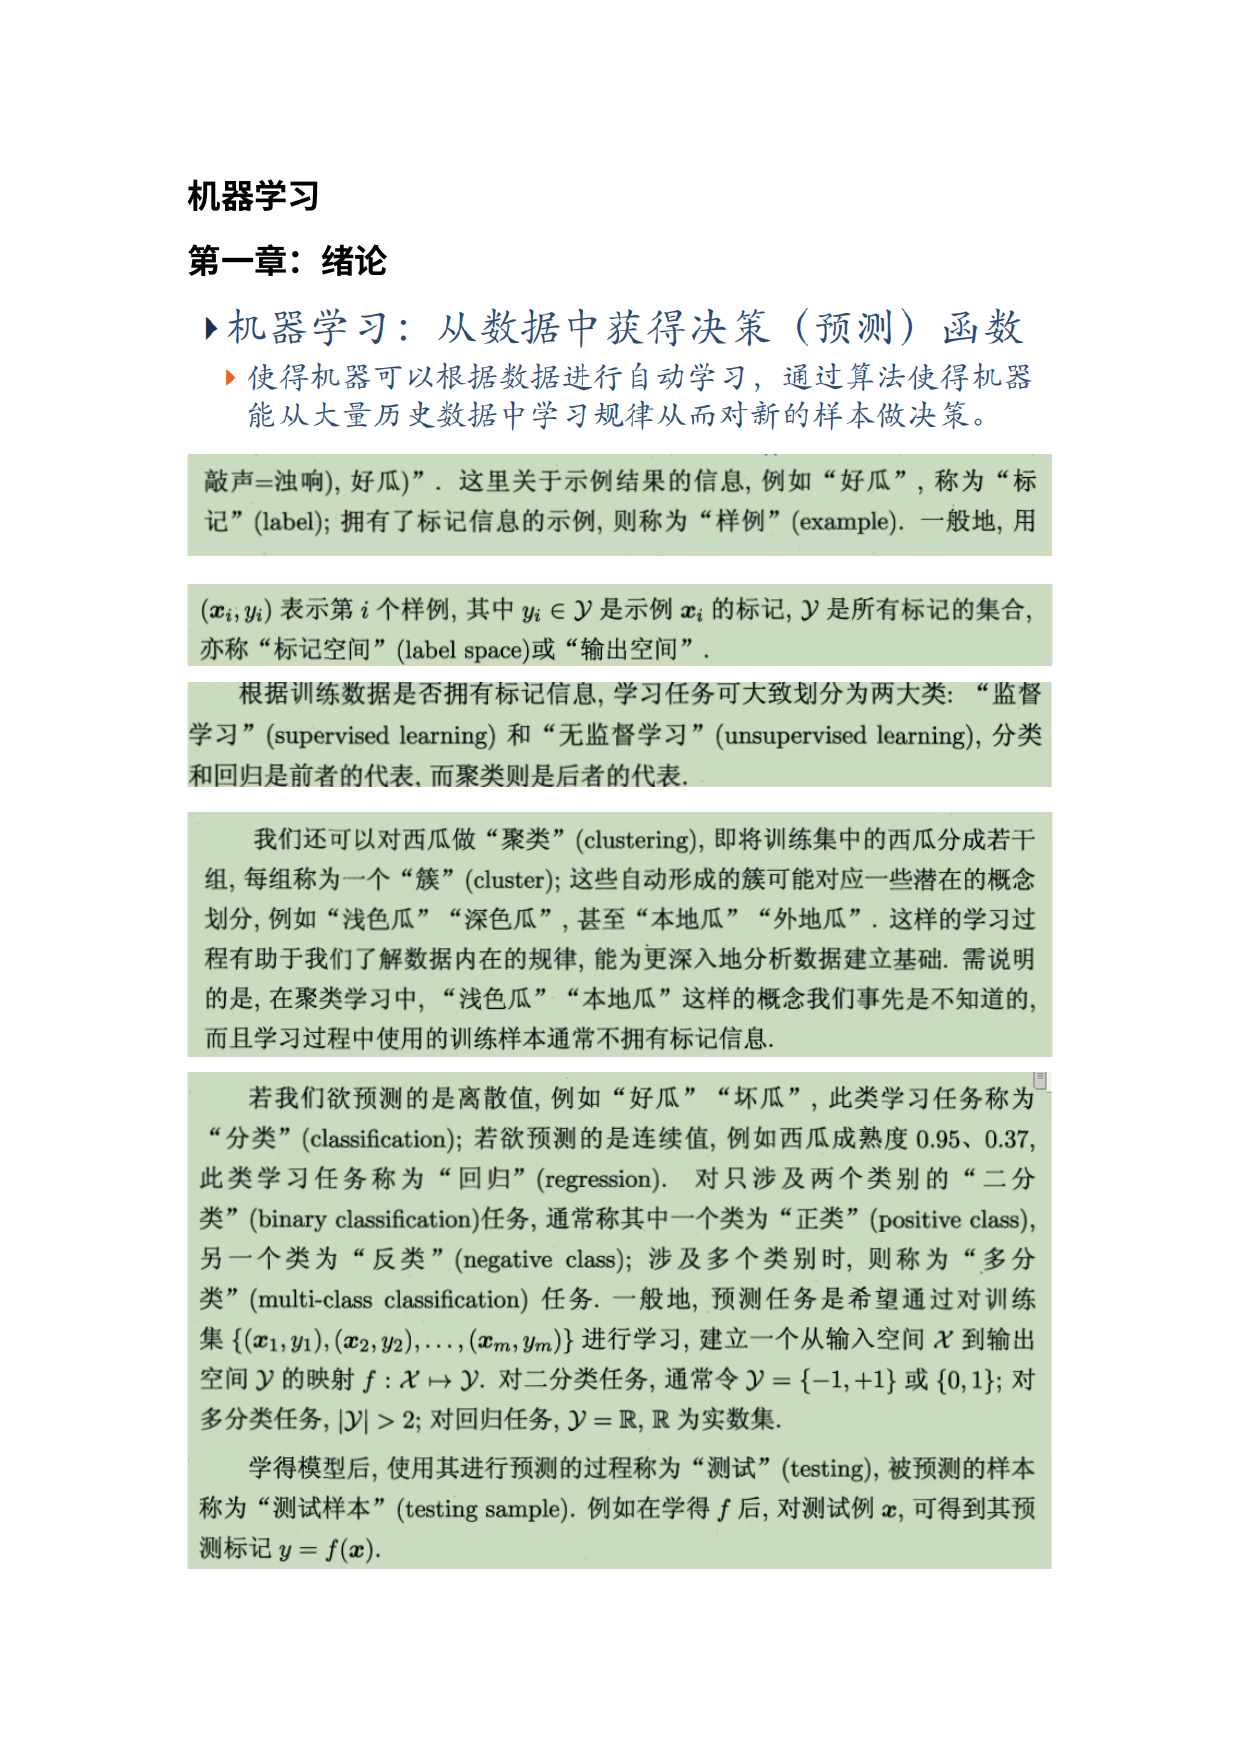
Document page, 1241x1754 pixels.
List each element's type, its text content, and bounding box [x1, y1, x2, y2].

picture [187, 682, 1052, 787]
picture [187, 1072, 1052, 1569]
text 第一章：绪论 [187, 227, 1053, 292]
picture [187, 584, 1053, 666]
text 机器学习 [187, 162, 1053, 227]
picture [187, 454, 1052, 556]
picture [187, 812, 1053, 1057]
picture [187, 292, 1053, 436]
